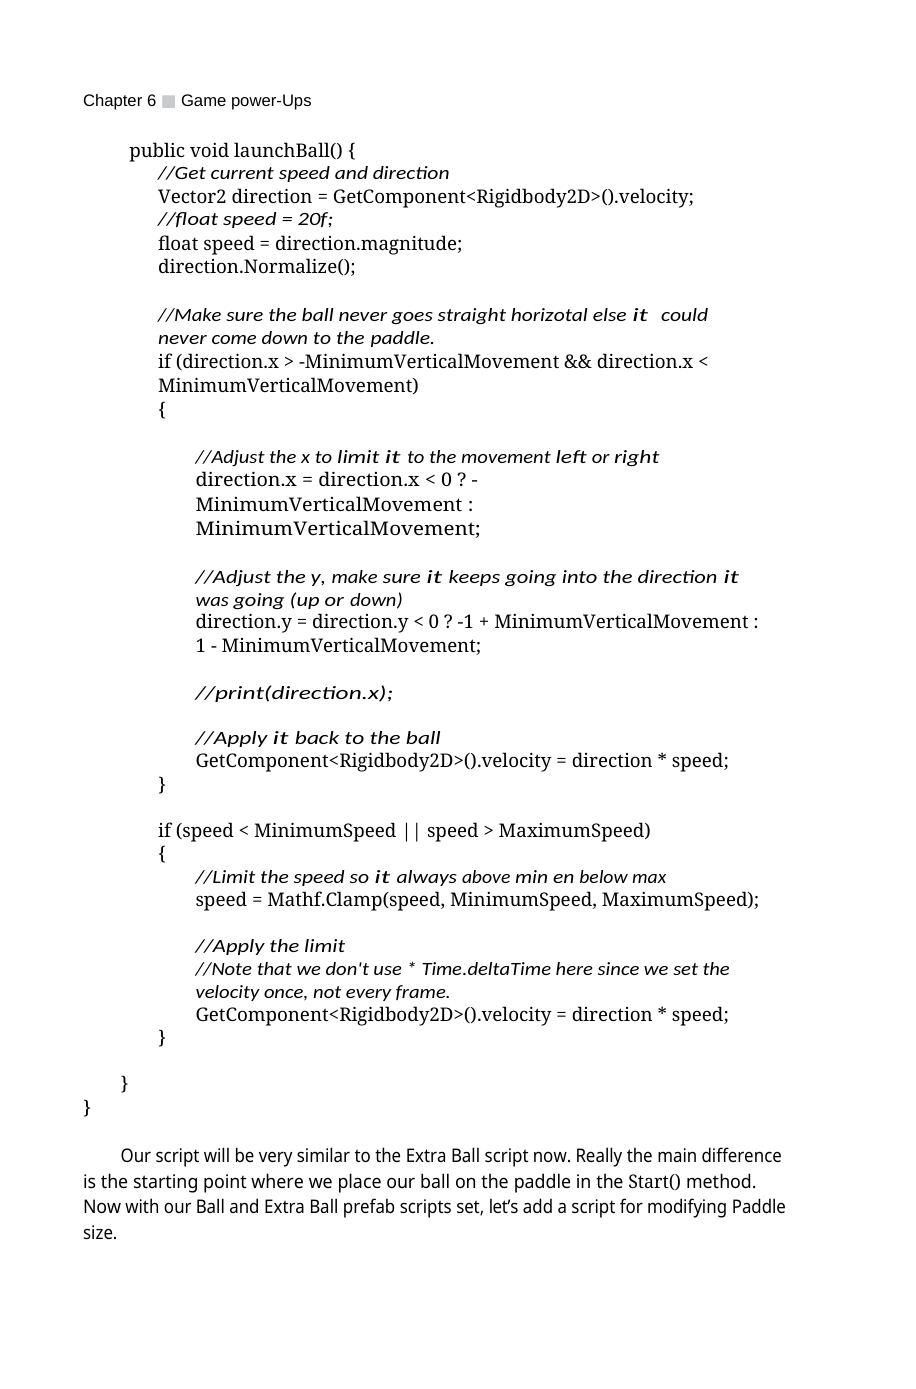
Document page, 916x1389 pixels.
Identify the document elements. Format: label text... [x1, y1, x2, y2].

text } [158, 772, 845, 796]
text GetComponent<Rigidbody2D>().velocity = direction * speed; [195, 749, 845, 772]
text { [158, 842, 845, 865]
text direction.y = direction.y < 0 ? -1 + MinimumVerticalMovement : [195, 611, 845, 633]
text } [158, 1026, 845, 1049]
text Vector2 direction = GetComponent<Rigidbody2D>().velocity; [158, 184, 845, 208]
text public void launchBall() { [118, 138, 366, 162]
text Our script will be very similar to the Extra Ball script now. Really the main difference is the starting point where we place our ball on the paddle in the Start() method. Now with our Ball and Extra Ball prefab scripts set, let’s add a script for modifying Paddle size. [83, 1143, 796, 1245]
text //print(direction.x); [195, 681, 845, 704]
text float speed = direction.magnitude; direction.Normalize(); [158, 231, 479, 279]
text //Adjust the x to limit it to the movement left or right direction.x = direction.x < 0 ? -MinimumVerticalMovement : MinimumVerticalMovement; [195, 446, 741, 541]
text } [83, 1096, 845, 1119]
text if (direction.x > -MinimumVerticalMovement && direction.x < MinimumVerticalMovement) [158, 349, 713, 398]
text //Adjust the y, make sure it keeps going into the direction it was going (up or down) [195, 565, 769, 611]
text Chapter 6 ■ Game power-Ups [83, 89, 845, 112]
text //Get current speed and direction [158, 162, 845, 184]
text //Apply the limit [195, 934, 845, 957]
text } [120, 1072, 845, 1096]
text //Note that we don't use * Time.deltaTime here since we set the velocity once, not every frame. [195, 958, 769, 1003]
text //Make sure the ball never goes straight horizotal else it could never come down to the paddle. [158, 304, 717, 349]
text //Apply it back to the ball [195, 727, 845, 749]
text if (speed < MinimumSpeed || speed > MaximumSpeed) [158, 818, 845, 842]
text //Limit the speed so it always above min en below max [195, 865, 845, 888]
text { [158, 398, 845, 421]
text GetComponent<Rigidbody2D>().velocity = direction * speed; [195, 1003, 845, 1026]
text //float speed = 20f; [158, 208, 845, 230]
text 1 - MinimumVerticalMovement; [195, 633, 845, 657]
text speed = Mathf.Clamp(speed, MinimumSpeed, MaximumSpeed); [195, 888, 845, 911]
